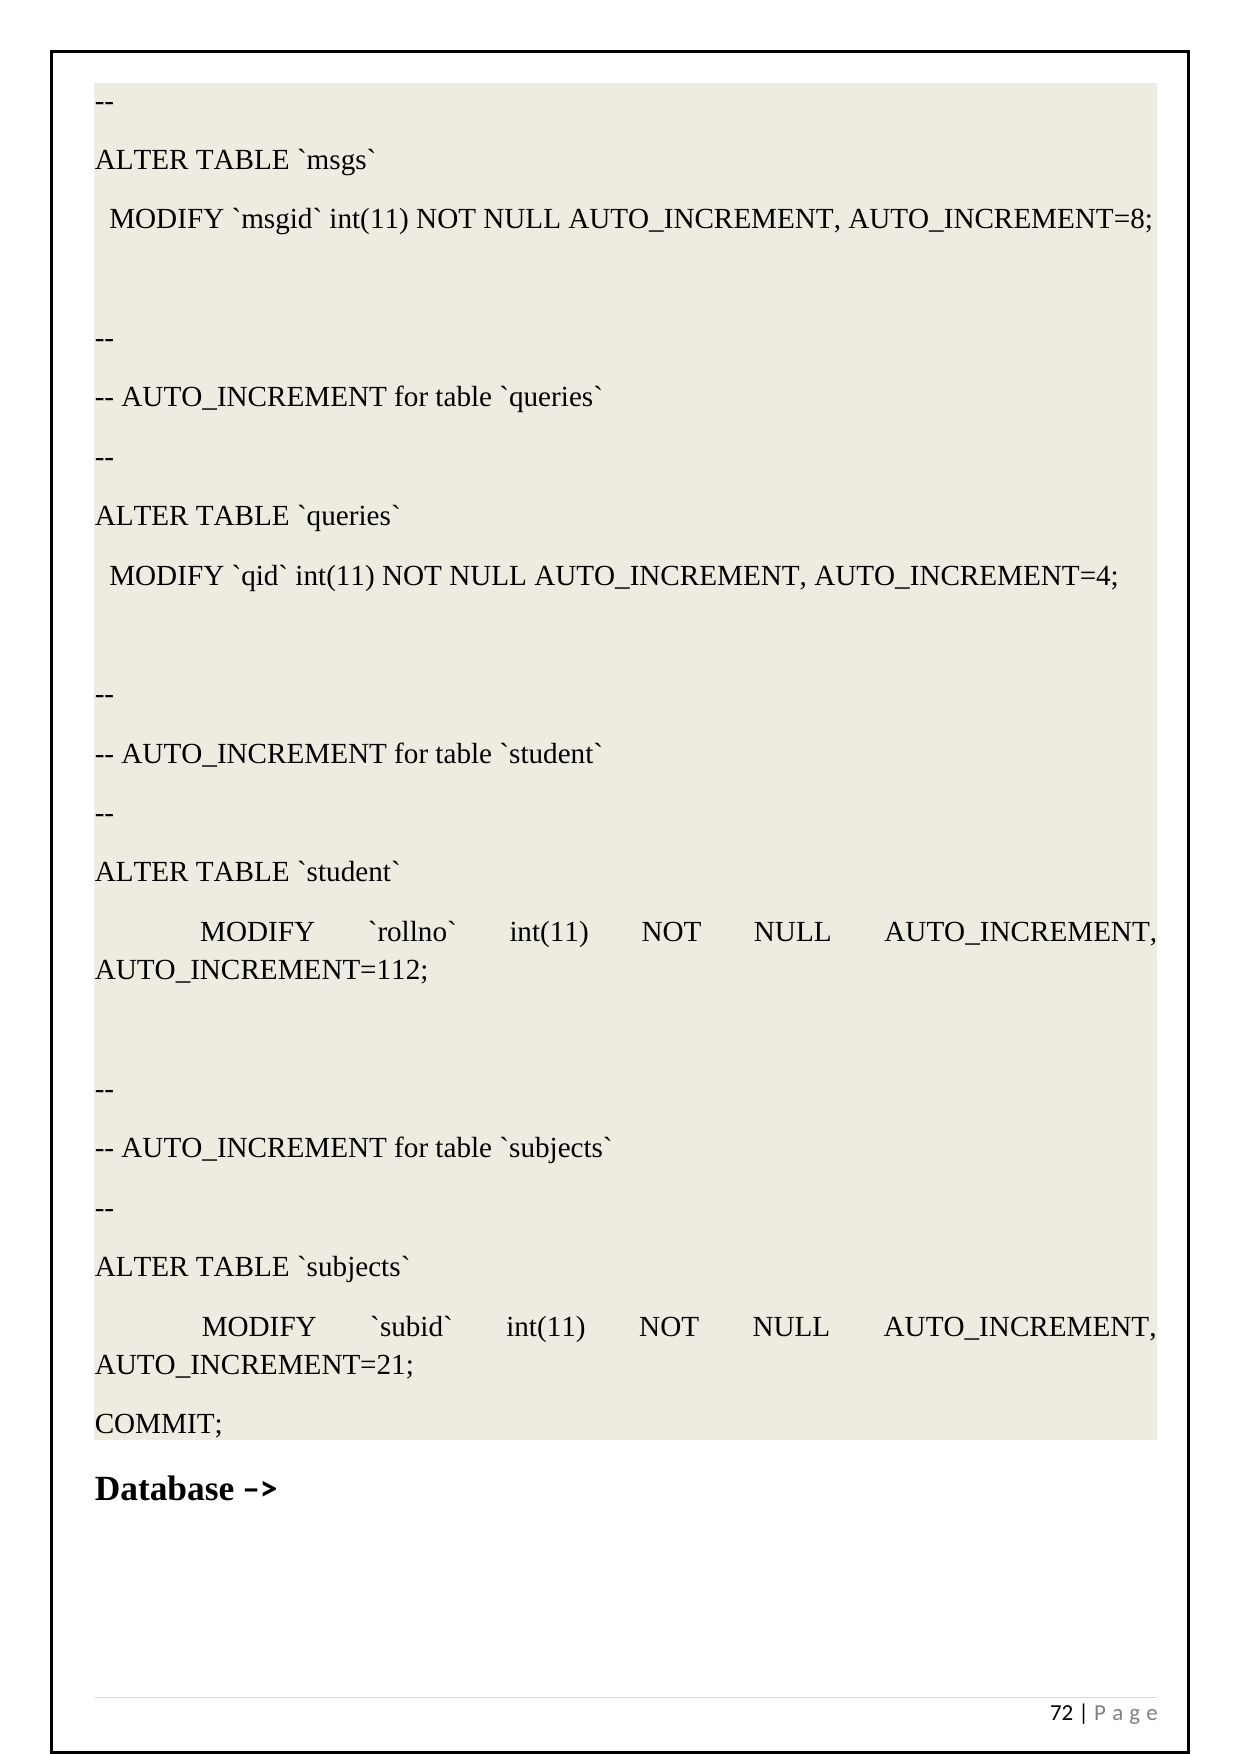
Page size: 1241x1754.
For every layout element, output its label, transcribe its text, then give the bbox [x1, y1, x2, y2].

text Database –> [94, 1466, 1157, 1509]
text ALTER TABLE `subjects` [94, 1249, 1157, 1283]
text ALTER TABLE `queries` [94, 498, 1157, 532]
text MODIFY `qid` int(11) NOT NULL AUTO_INCREMENT, AUTO_INCREMENT=4; [94, 558, 1157, 591]
text -- AUTO_INCREMENT for table `queries` [94, 379, 1157, 413]
text -- [94, 1071, 1157, 1105]
text ALTER TABLE `msgs` [94, 142, 1157, 176]
text -- AUTO_INCREMENT for table `student` [94, 736, 1157, 769]
text ALTER TABLE `student` [94, 854, 1157, 888]
text MODIFY `subid` int(11) NOT NULL AUTO_INCREMENT, AUTO_INCREMENT=21; [94, 1309, 1157, 1381]
text -- [94, 676, 1157, 710]
text -- AUTO_INCREMENT for table `subjects` [94, 1131, 1157, 1164]
text MODIFY `msgid` int(11) NOT NULL AUTO_INCREMENT, AUTO_INCREMENT=8; [94, 201, 1157, 235]
text MODIFY `rollno` int(11) NOT NULL AUTO_INCREMENT, AUTO_INCREMENT=112; [94, 914, 1157, 986]
text COMMIT; [94, 1407, 1157, 1440]
text -- [94, 83, 1157, 116]
text -- [94, 320, 1157, 354]
text -- [94, 1190, 1157, 1223]
text -- [94, 439, 1157, 472]
text -- [94, 795, 1157, 829]
